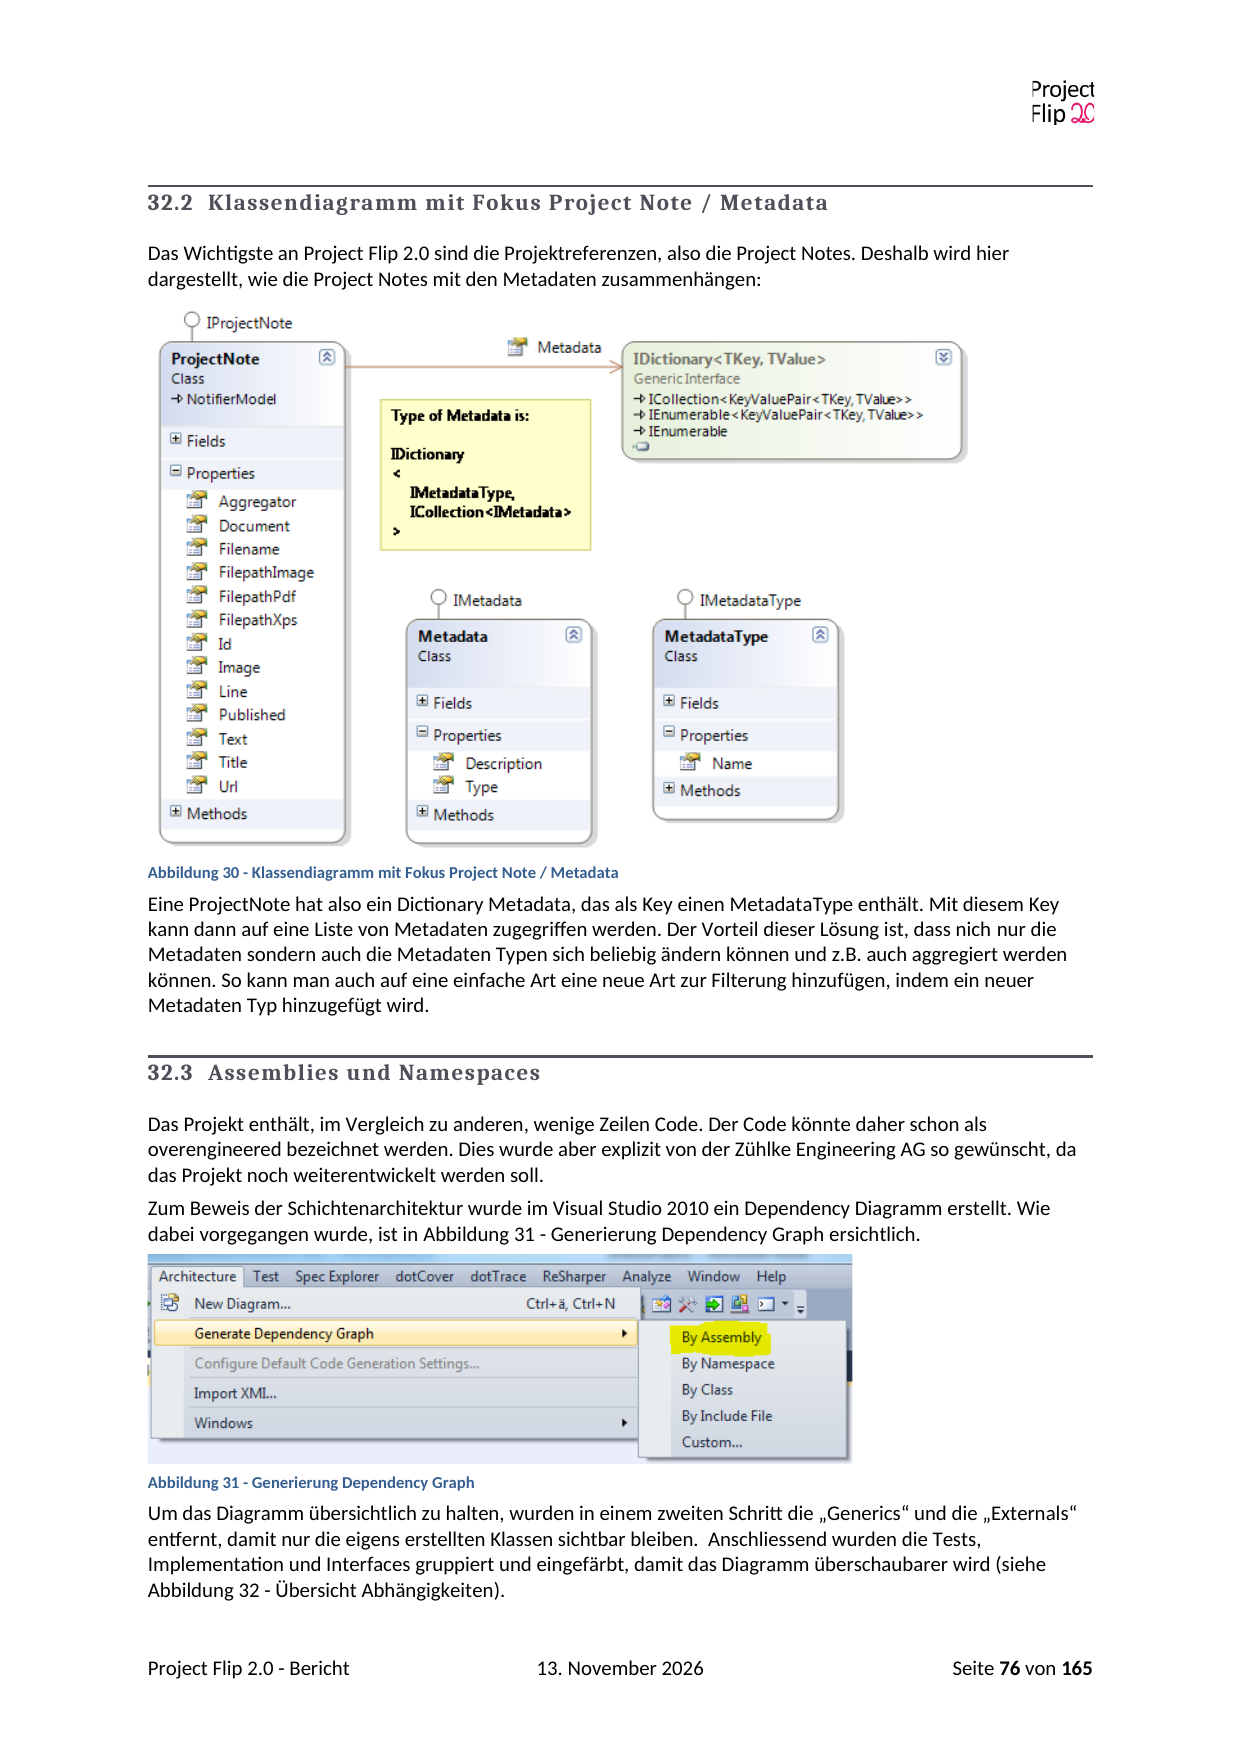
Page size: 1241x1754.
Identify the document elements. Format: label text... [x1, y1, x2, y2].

picture [147, 299, 973, 854]
text Das Wichtigste an Project Flip 2.0 sind die Projektreferenzen, also die Project Notes. Deshalb wird hier dargestellt, wie die Project Notes mit den Metadaten zusammenhängen: [148, 241, 1093, 291]
picture [1081, 79, 1097, 124]
subtitle Assemblies und Namespaces [148, 1058, 1093, 1086]
text Abbildung 30 - Klassendiagramm mit Fokus Project Note / Metadata [148, 862, 1093, 882]
text Das Projekt enthält, im Vergleich zu anderen, wenige Zeilen Code. Der Code könnte daher schon als overengineered bezeichnet werden. Dies wurde aber explizit von der Zühlke Engineering AG so gewünscht, da das Projekt noch weiterentwickelt werden soll. [148, 1111, 1093, 1187]
subtitle Klassendiagramm mit Fokus Project Note / Metadata [148, 187, 1093, 216]
text Abbildung 31 - Generierung Dependency Graph [148, 1472, 1093, 1492]
picture [147, 1254, 853, 1464]
text Um das Diagramm übersichtlich zu halten, wurden in einem zweiten Schritt die „Generics“ und die „Externals“ entfernt, damit nur die eigens erstellten Klassen sichtbar bleiben. Anschliessend wurden die Tests, Implementation und Interfaces gruppiert und eingefärbt, damit das Diagramm überschaubarer wird (siehe Abbildung 32 - Übersicht Abhängigkeiten). [148, 1501, 1093, 1602]
text Zum Beweis der Schichtenarchitektur wurde im Visual Studio 2010 ein Dependency Diagramm erstellt. Wie dabei vorgegangen wurde, ist in Abbildung 31 - Generierung Dependency Graph ersichtlich. [148, 1196, 1093, 1246]
text Eine ProjectNote hat also ein Dictionary Metadata, das als Key einen MetadataType enthält. Mit diesem Key kann dann auf eine Liste von Metadaten zugegriffen werden. Der Vorteil dieser Lösung ist, dass nich nur die Metadaten sondern auch die Metadaten Typen sich beliebig ändern können und z.B. auch aggregiert werden können. So kann man auch auf eine einfache Art eine neue Art zur Filterung hinzufügen, indem ein neuer Metadaten Typ hinzugefügt wird. [148, 891, 1093, 1018]
